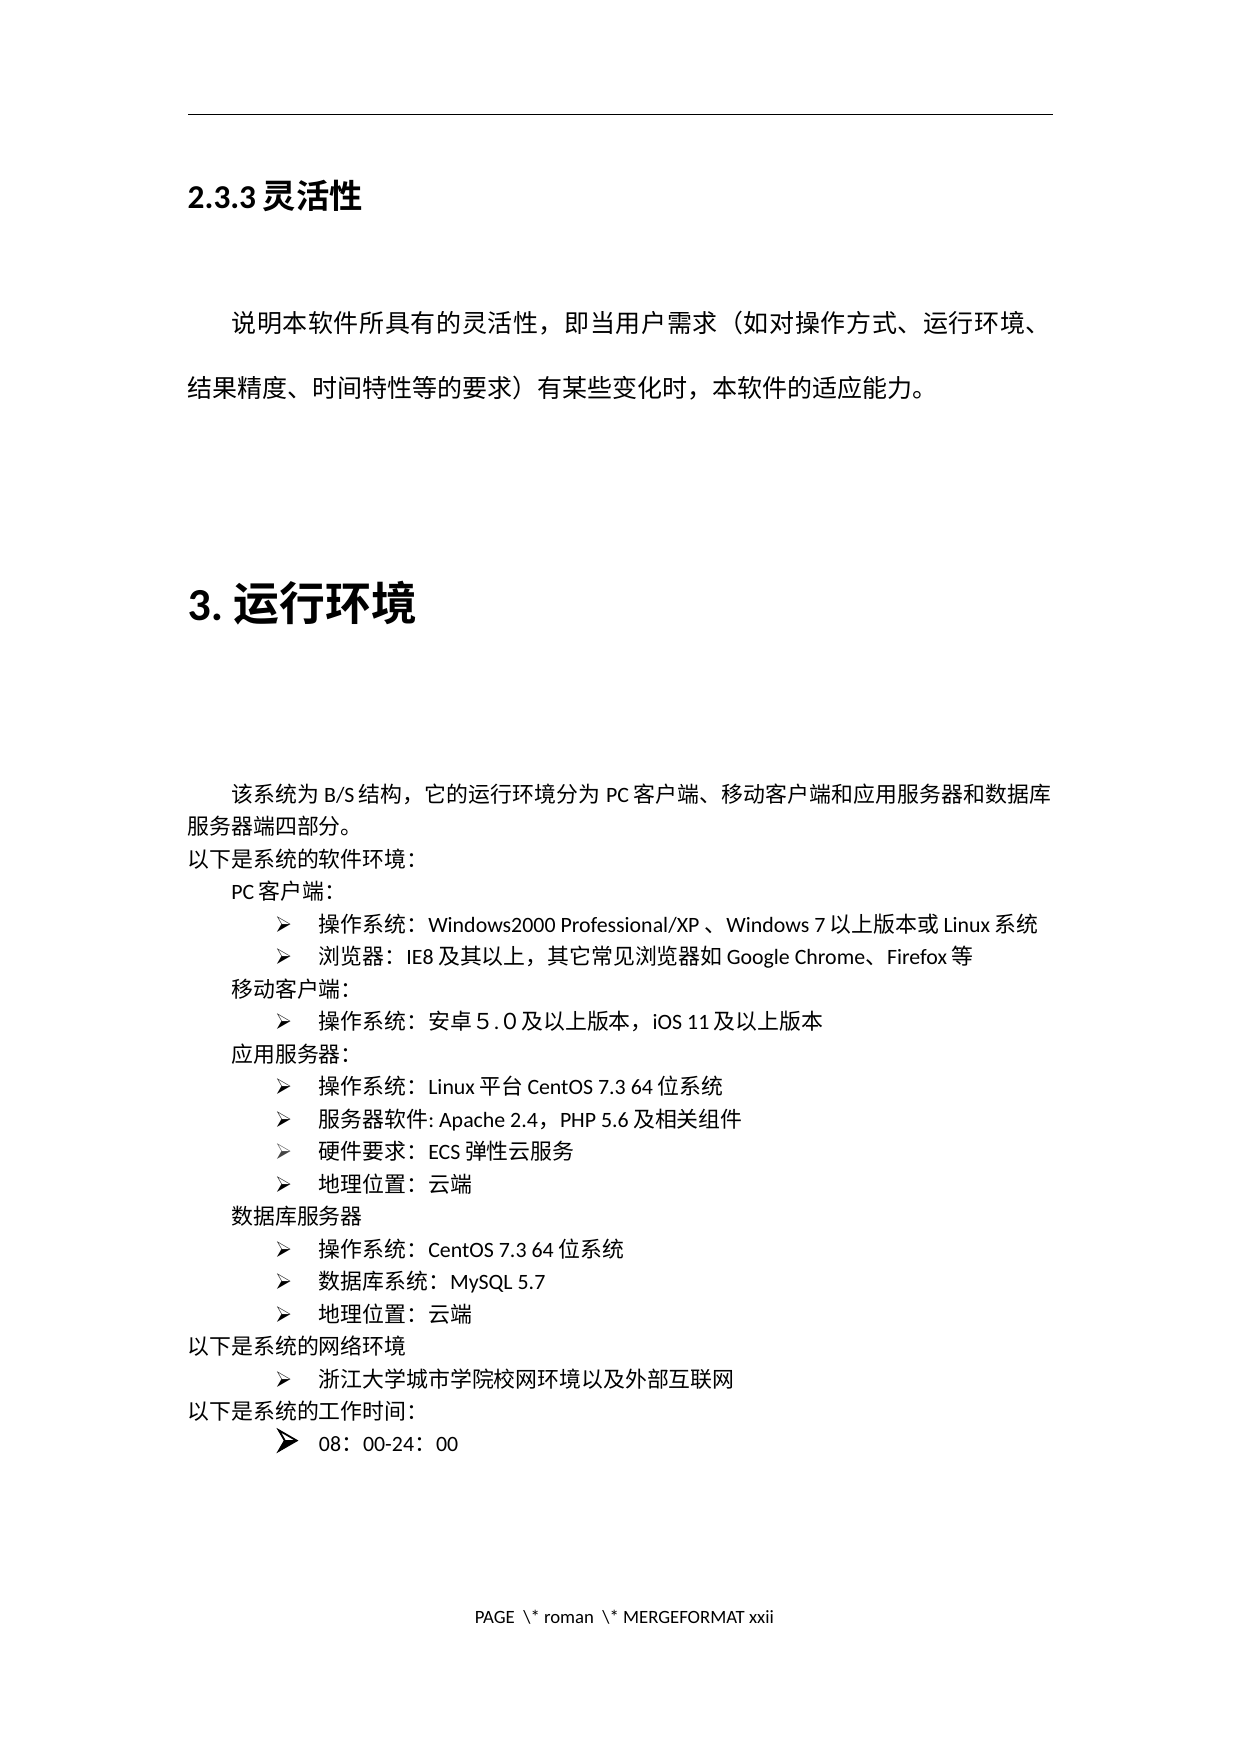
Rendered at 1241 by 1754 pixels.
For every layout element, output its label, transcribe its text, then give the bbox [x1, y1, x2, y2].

list 地理位置：云端 [275, 1296, 1053, 1329]
text 应用服务器： [187, 1036, 1053, 1069]
list 服务器软件: Apache 2.4，PHP 5.6及相关组件 [275, 1101, 1053, 1134]
text 以下是系统的软件环境： [187, 841, 1053, 874]
text 移动客户端： [187, 971, 1053, 1004]
text 说明本软件所具有的灵活性，即当用户需求（如对操作方式、运行环境、结果精度、时间特性等的要求）有某些变化时，本软件的适应能力。 [187, 289, 1053, 419]
list 数据库系统：MySQL 5.7 [275, 1264, 1053, 1296]
list 地理位置：云端 [275, 1166, 1053, 1199]
list 操作系统：Linux平台CentOS 7.3 64位系统 [275, 1069, 1053, 1101]
list 浏览器：IE8及其以上，其它常见浏览器如Google Chrome、Firefox等 [275, 939, 1053, 971]
list 操作系统：Windows2000 Professional/XP 、Windows 7以上版本或Linux系统 [275, 906, 1053, 939]
list 硬件要求：ECS弹性云服务 [275, 1134, 1053, 1166]
list 操作系统：安卓５.０及以上版本，iOS 11及以上版本 [275, 1004, 1053, 1036]
text 该系统为B/S结构，它的运行环境分为PC客户端、移动客户端和应用服务器和数据库服务器端四部分。 [187, 776, 1053, 841]
text 以下是系统的工作时间： [187, 1394, 1053, 1426]
list 浙江大学城市学院校网环境以及外部互联网 [275, 1361, 1053, 1394]
text PC客户端： [187, 874, 1053, 906]
list 08：00-24：00 [275, 1426, 1053, 1459]
text 数据库服务器 [187, 1199, 1053, 1231]
list 操作系统：CentOS 7.3 64位系统 [275, 1231, 1053, 1264]
text 以下是系统的网络环境 [187, 1329, 1053, 1361]
